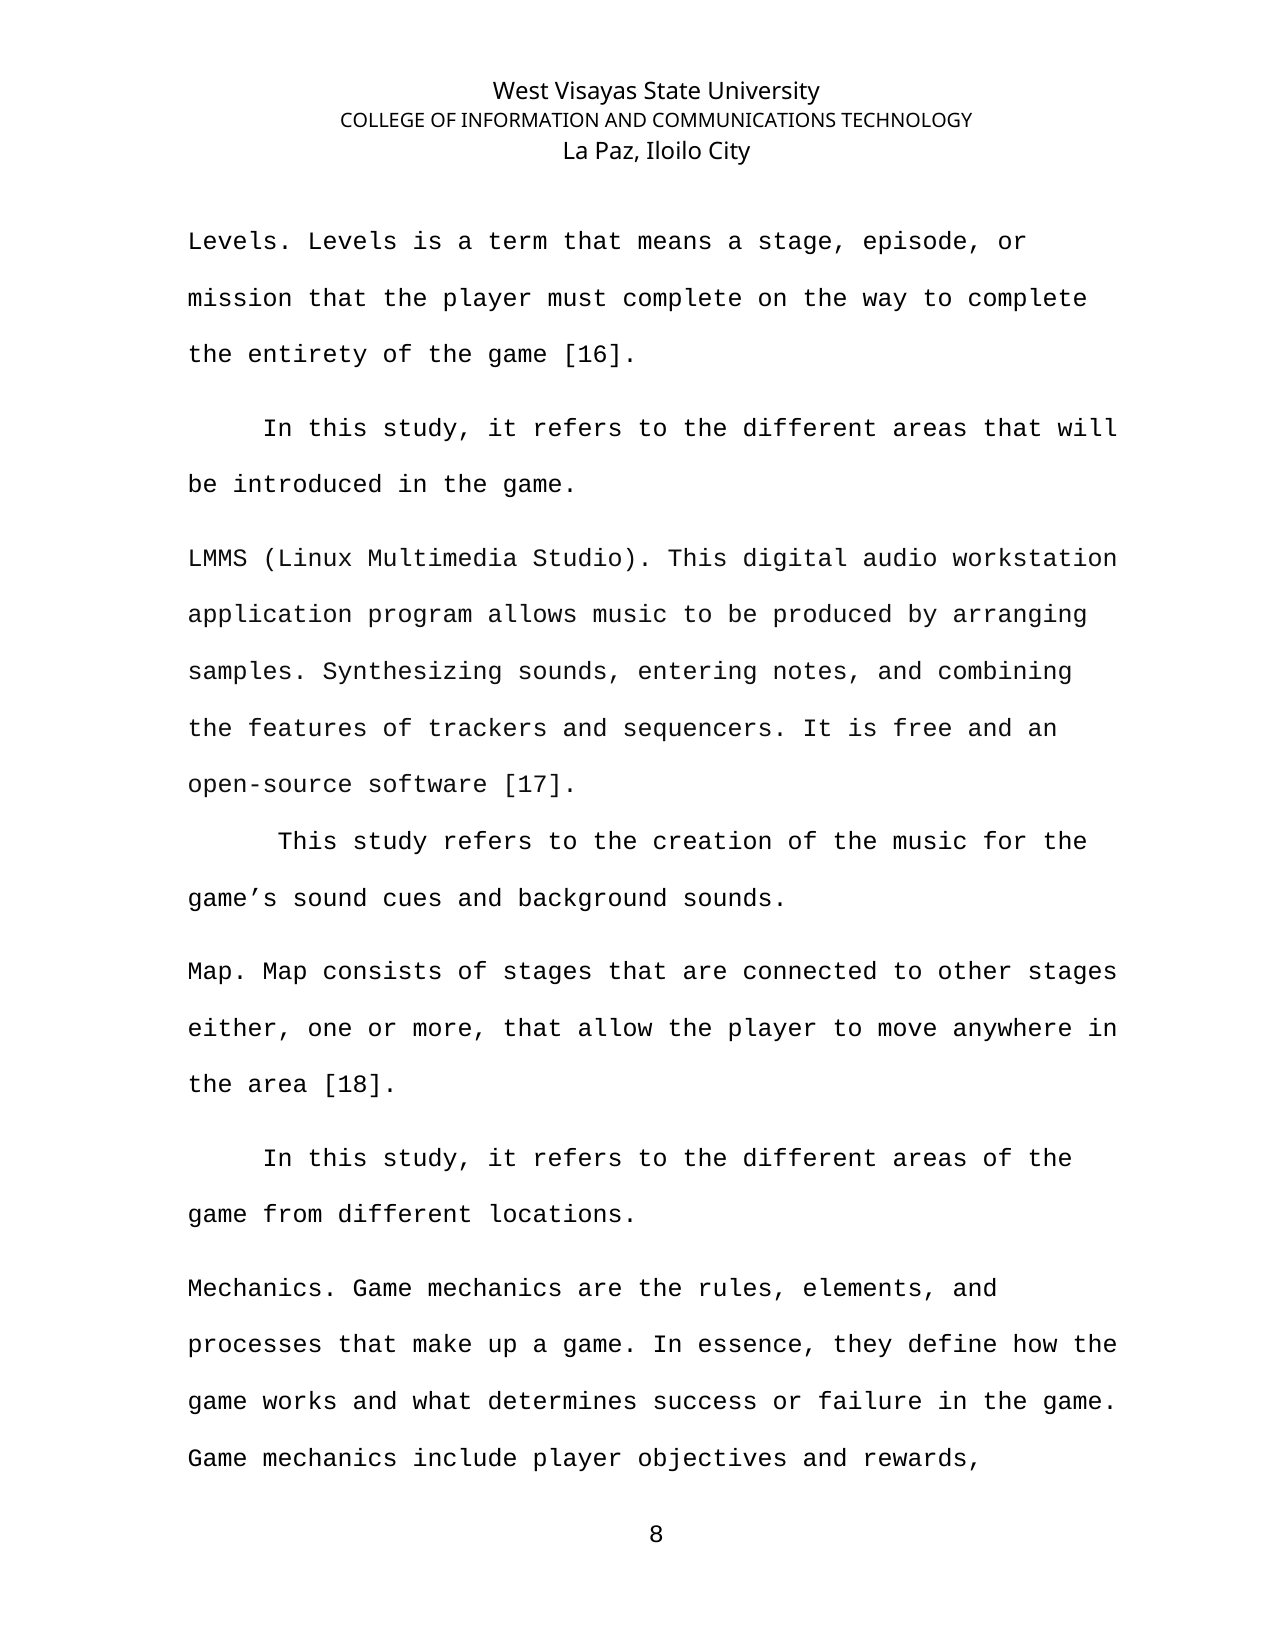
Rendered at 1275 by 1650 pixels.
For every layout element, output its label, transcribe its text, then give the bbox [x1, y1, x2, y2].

text LMMS (Linux Multimedia Studio). This digital audio workstation application program allows music to be produced by arranging samples. Synthesizing sounds, entering notes, and combining the features of trackers and sequencers. It is free and an open-source software [17]. [187, 545, 1125, 800]
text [187, 1275, 1125, 1473]
text In this study, it refers to the different areas of the game from different locations. [187, 1145, 1125, 1230]
text Map. Map consists of stages that are connected to other stages either, one or more, that allow the player to move anywhere in the area [18]. [187, 958, 1125, 1100]
text Levels. Levels is a term that means a stage, episode, or mission that the player must complete on the way to complete the entirety of the game [16]. [187, 228, 1125, 370]
text This study refers to the creation of the music for the game’s sound cues and background sounds. [187, 828, 1125, 913]
text In this study, it refers to the different areas that will be introduced in the game. [187, 415, 1125, 500]
